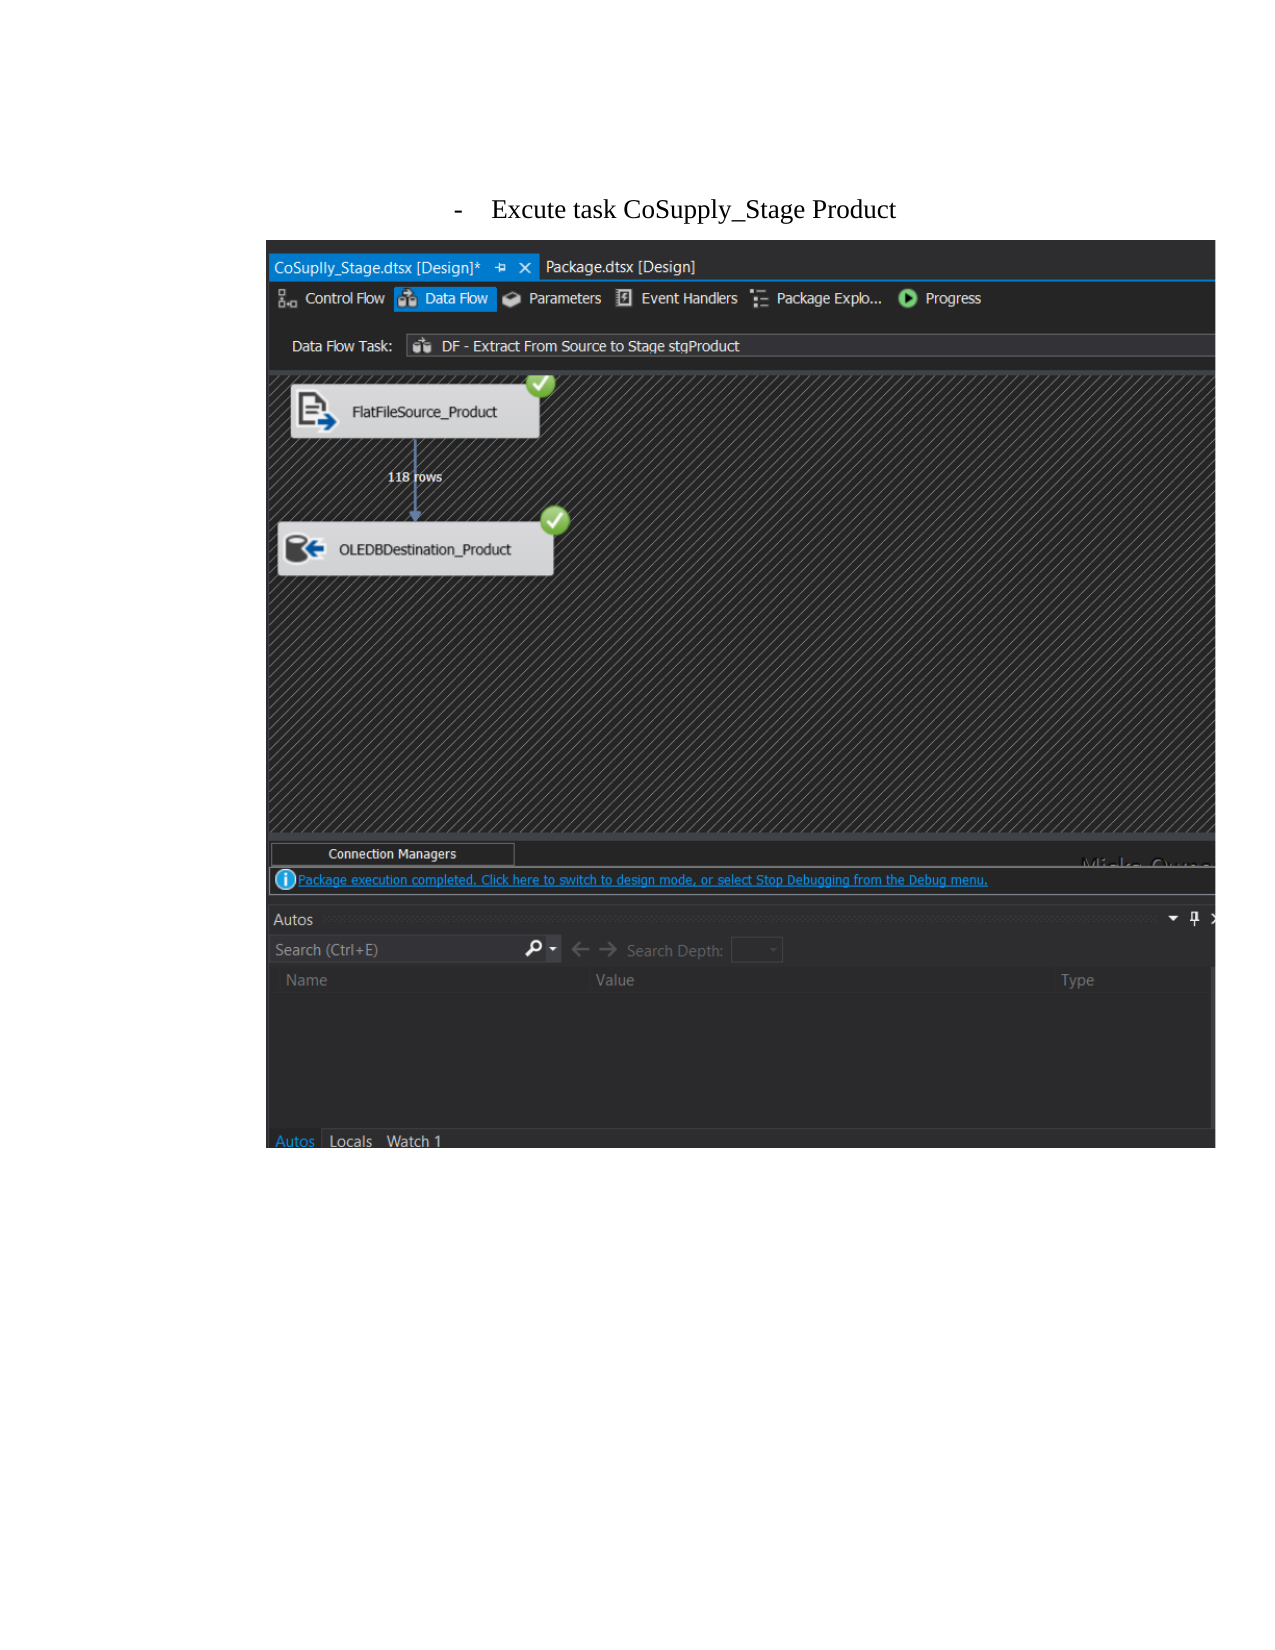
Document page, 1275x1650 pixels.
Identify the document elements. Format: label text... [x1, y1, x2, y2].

list Excute task CoSupply_Stage Product [453, 194, 1156, 225]
picture [266, 240, 1216, 1148]
